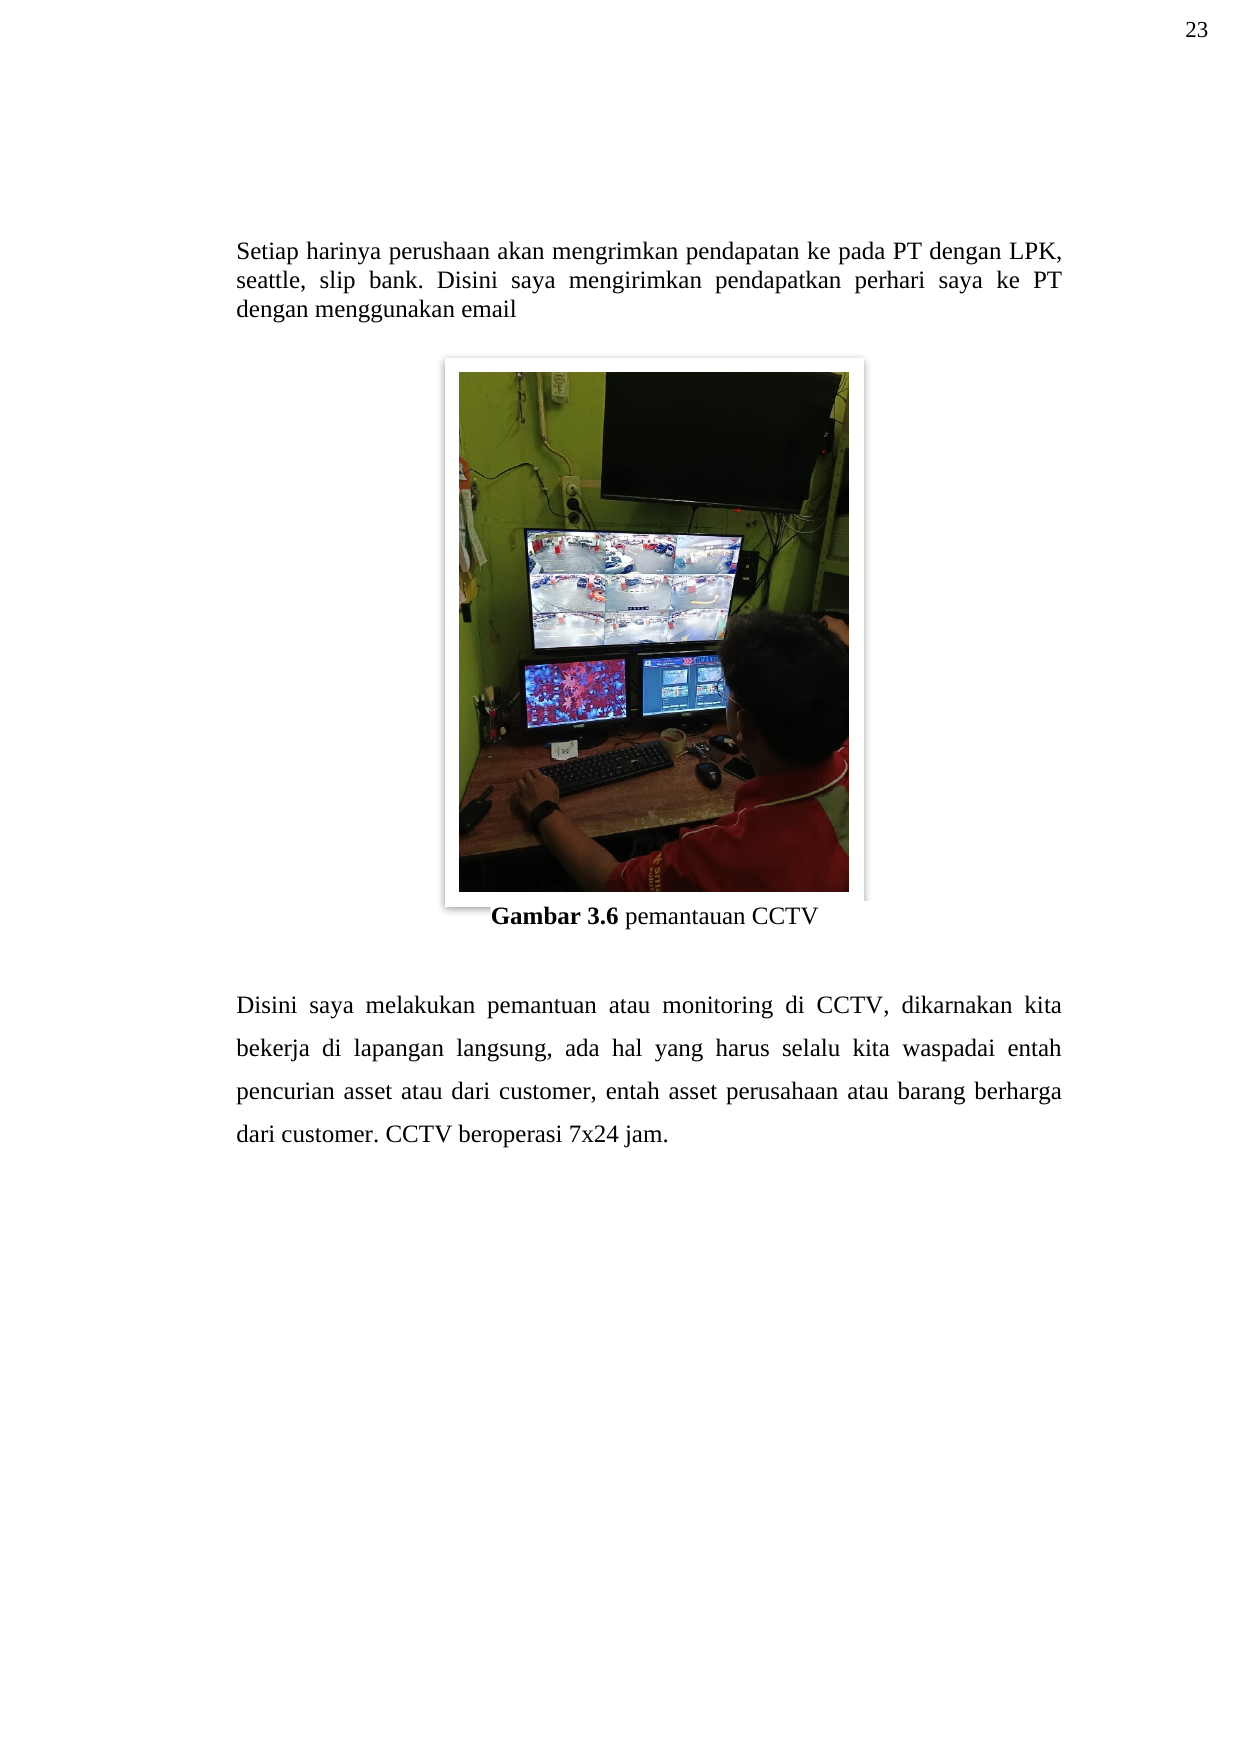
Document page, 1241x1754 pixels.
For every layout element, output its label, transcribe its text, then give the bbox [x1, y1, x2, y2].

text Disini saya melakukan pemantuan atau monitoring di CCTV, dikarnakan kita bekerja di lapangan langsung, ada hal yang harus selalu kita waspadai entah pencurian asset atau dari customer, entah asset perusahaan atau barang berharga dari customer. CCTV beroperasi 7x24 jam. [236, 990, 1063, 1148]
picture [459, 372, 849, 892]
text Setiap harinya perushaan akan mengrimkan pendapatan ke pada PT dengan LPK, seattle, slip bank. Disini saya mengirimkan pendapatkan perhari saya ke PT dengan menggunakan email [236, 236, 1063, 322]
